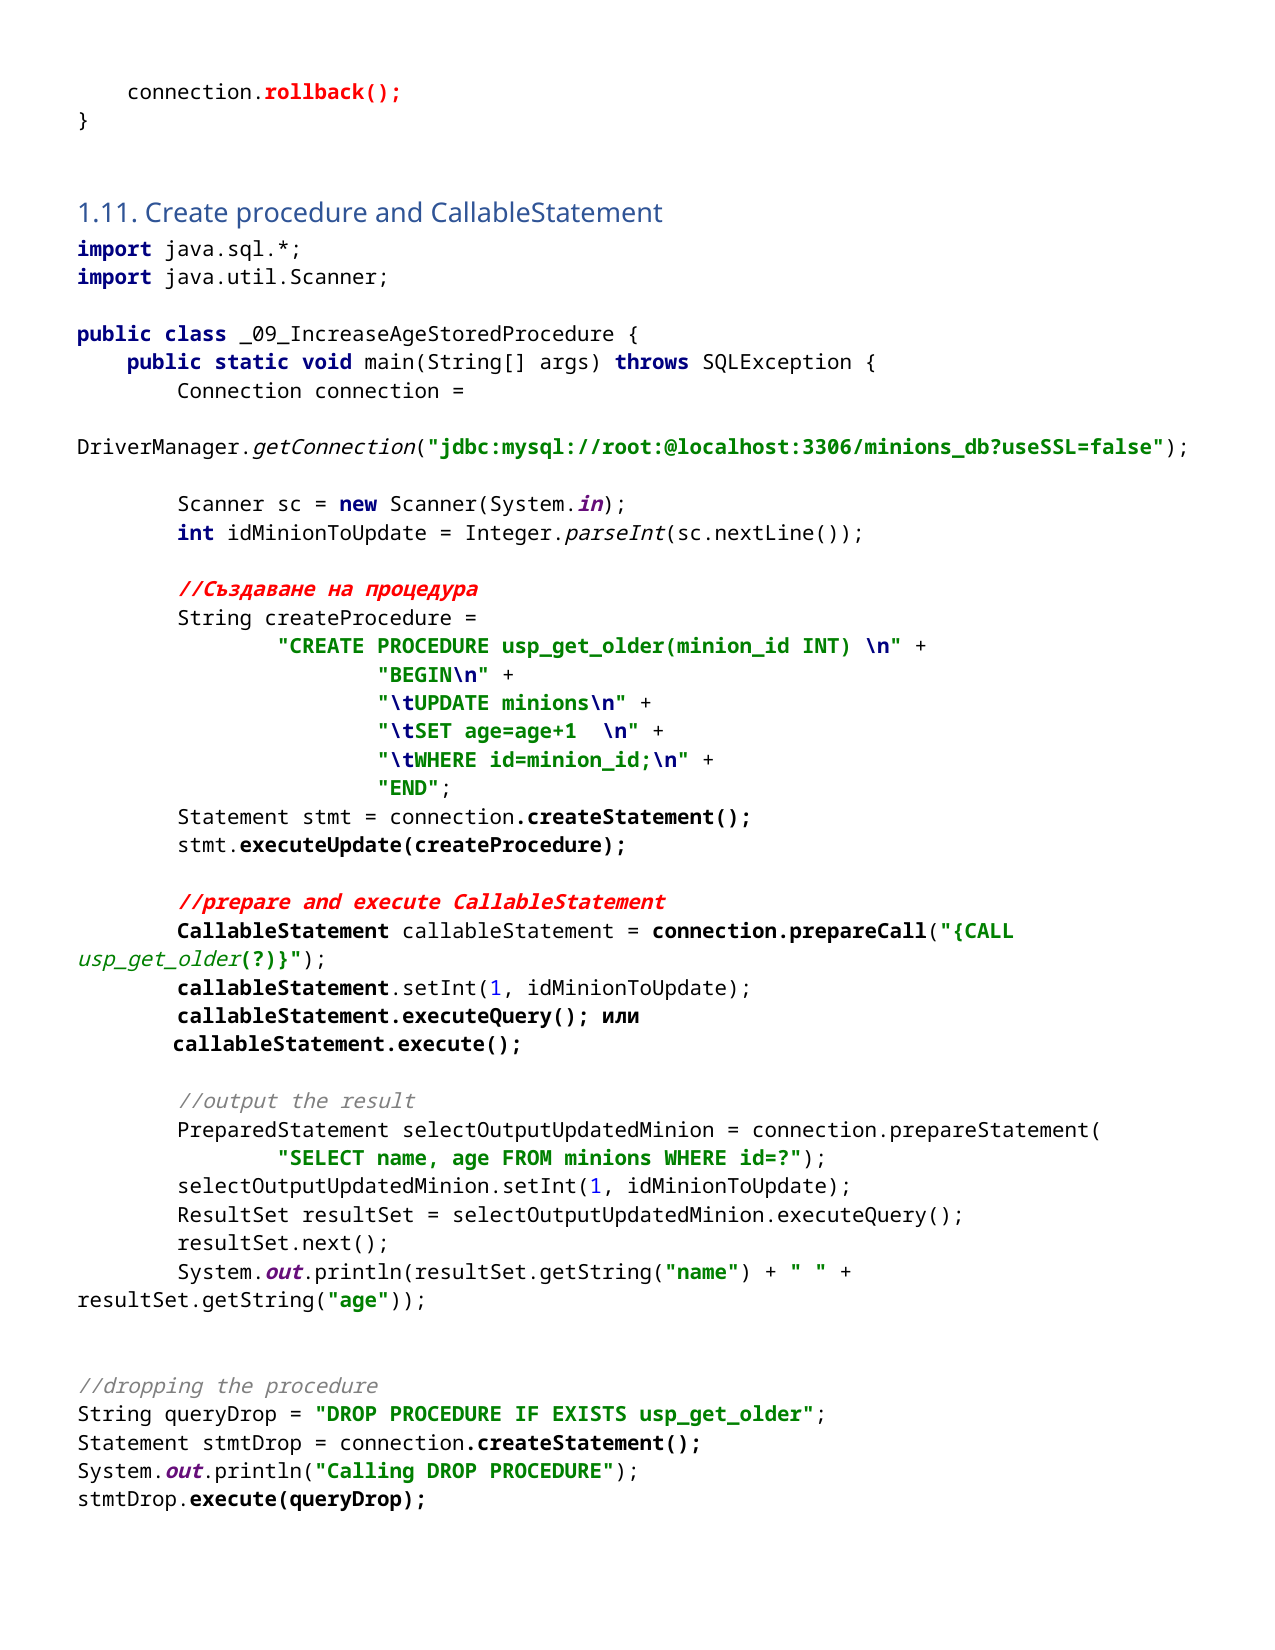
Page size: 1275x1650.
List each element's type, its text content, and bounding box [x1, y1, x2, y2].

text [77, 77, 1198, 134]
text callableStatement.execute(); //output the result PreparedStatement selectOutputUpdatedMinion = connection.prepareStatement( "SELECT name, age FROM minions WHERE id=?"); selectOutputUpdatedMinion.setInt(1, idMinionToUpdate); ResultSet resultSet = selectOutputUpdatedMinion.executeQuery(); resultSet.next(); System.out.println(resultSet.getString("name") + " " + resultSet.getString("age")); [77, 1029, 1198, 1314]
subtitle 1.11. Create procedure and CallableStatement [77, 194, 1198, 231]
text import java.sql.*; import java.util.Scanner; public class _09_IncreaseAgeStoredProcedure { public static void main(String[] args) throws SQLException { Connection connection = DriverManager.getConnection("jdbc:mysql://root:@localhost:3306/minions_db?useSSL=false"); Scanner sc = new Scanner(System.in); int idMinionToUpdate = Integer.parseInt(sc.nextLine()); //Създаване на процедура String createProcedure = "CREATE PROCEDURE usp_get_older(minion_id INT) \n" + "BEGIN\n" + "\tUPDATE minions\n" + "\tSET age=age+1 \n" + "\tWHERE id=minion_id;\n" + "END"; Statement stmt = connection.createStatement(); stmt.executeUpdate(createProcedure); //prepare and execute CallableStatement CallableStatement callableStatement = connection.prepareCall("{CALL usp_get_older(?)}"); callableStatement.setInt(1, idMinionToUpdate); callableStatement.executeQuery(); или [77, 234, 1198, 1029]
text //dropping the procedure String queryDrop = "DROP PROCEDURE IF EXISTS usp_get_older"; Statement stmtDrop = connection.createStatement(); System.out.println("Calling DROP PROCEDURE"); stmtDrop.execute(queryDrop); [77, 1371, 1198, 1513]
